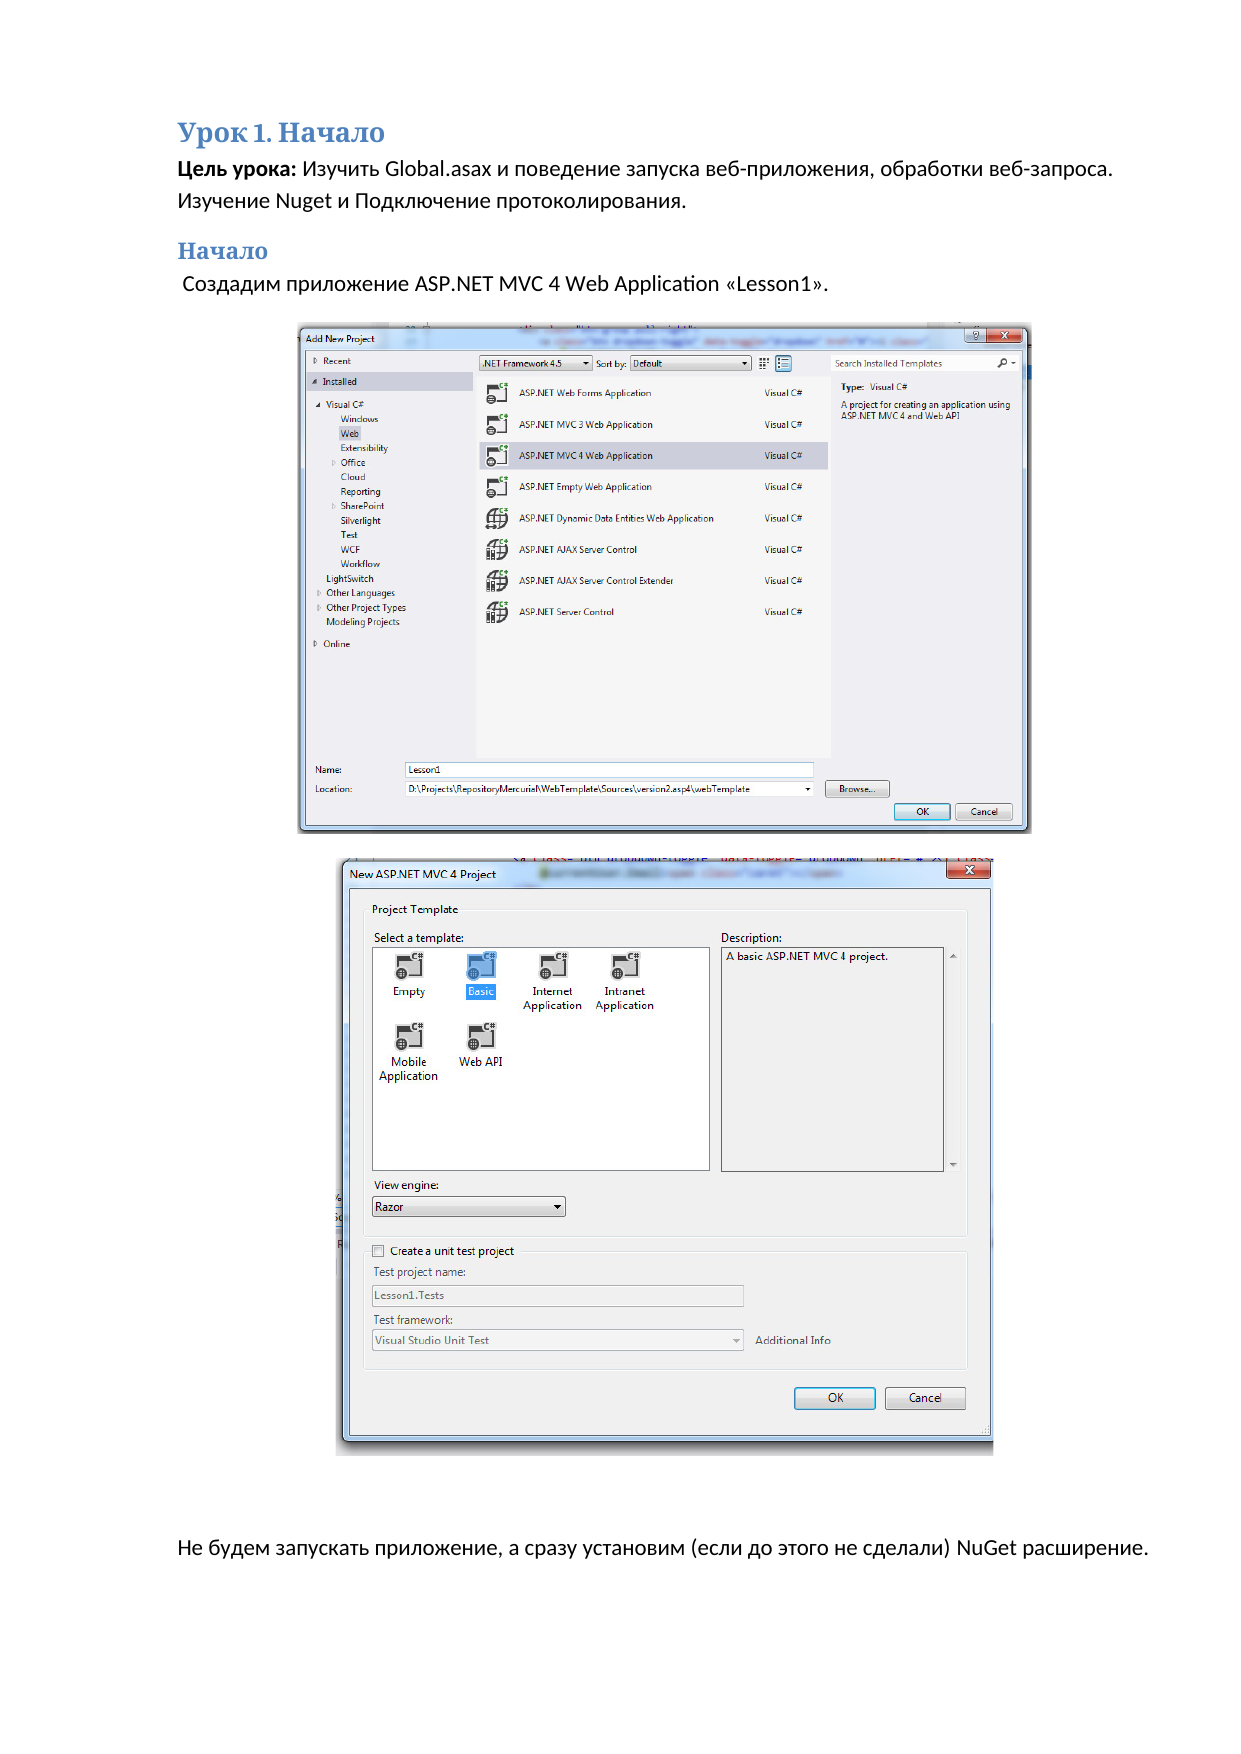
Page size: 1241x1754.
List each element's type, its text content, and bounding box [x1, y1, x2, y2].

picture [335, 858, 994, 1456]
text Не будем запускать приложение, а сразу установим (если до этого не сделали) NuGet расширение. [177, 1533, 1152, 1561]
picture [297, 322, 1032, 834]
text Цель урока: Изучить Global.asax и поведение запуска веб-приложения, обработки веб-запроса. Изучение Nuget и Подключение протоколирования. [177, 154, 1152, 214]
text Создадим приложение ASP.NET MVC 4 Web Application «Lesson1». [177, 269, 1152, 297]
subtitle Урок 1. Начало [177, 118, 1152, 149]
subtitle Начало [177, 239, 1152, 265]
